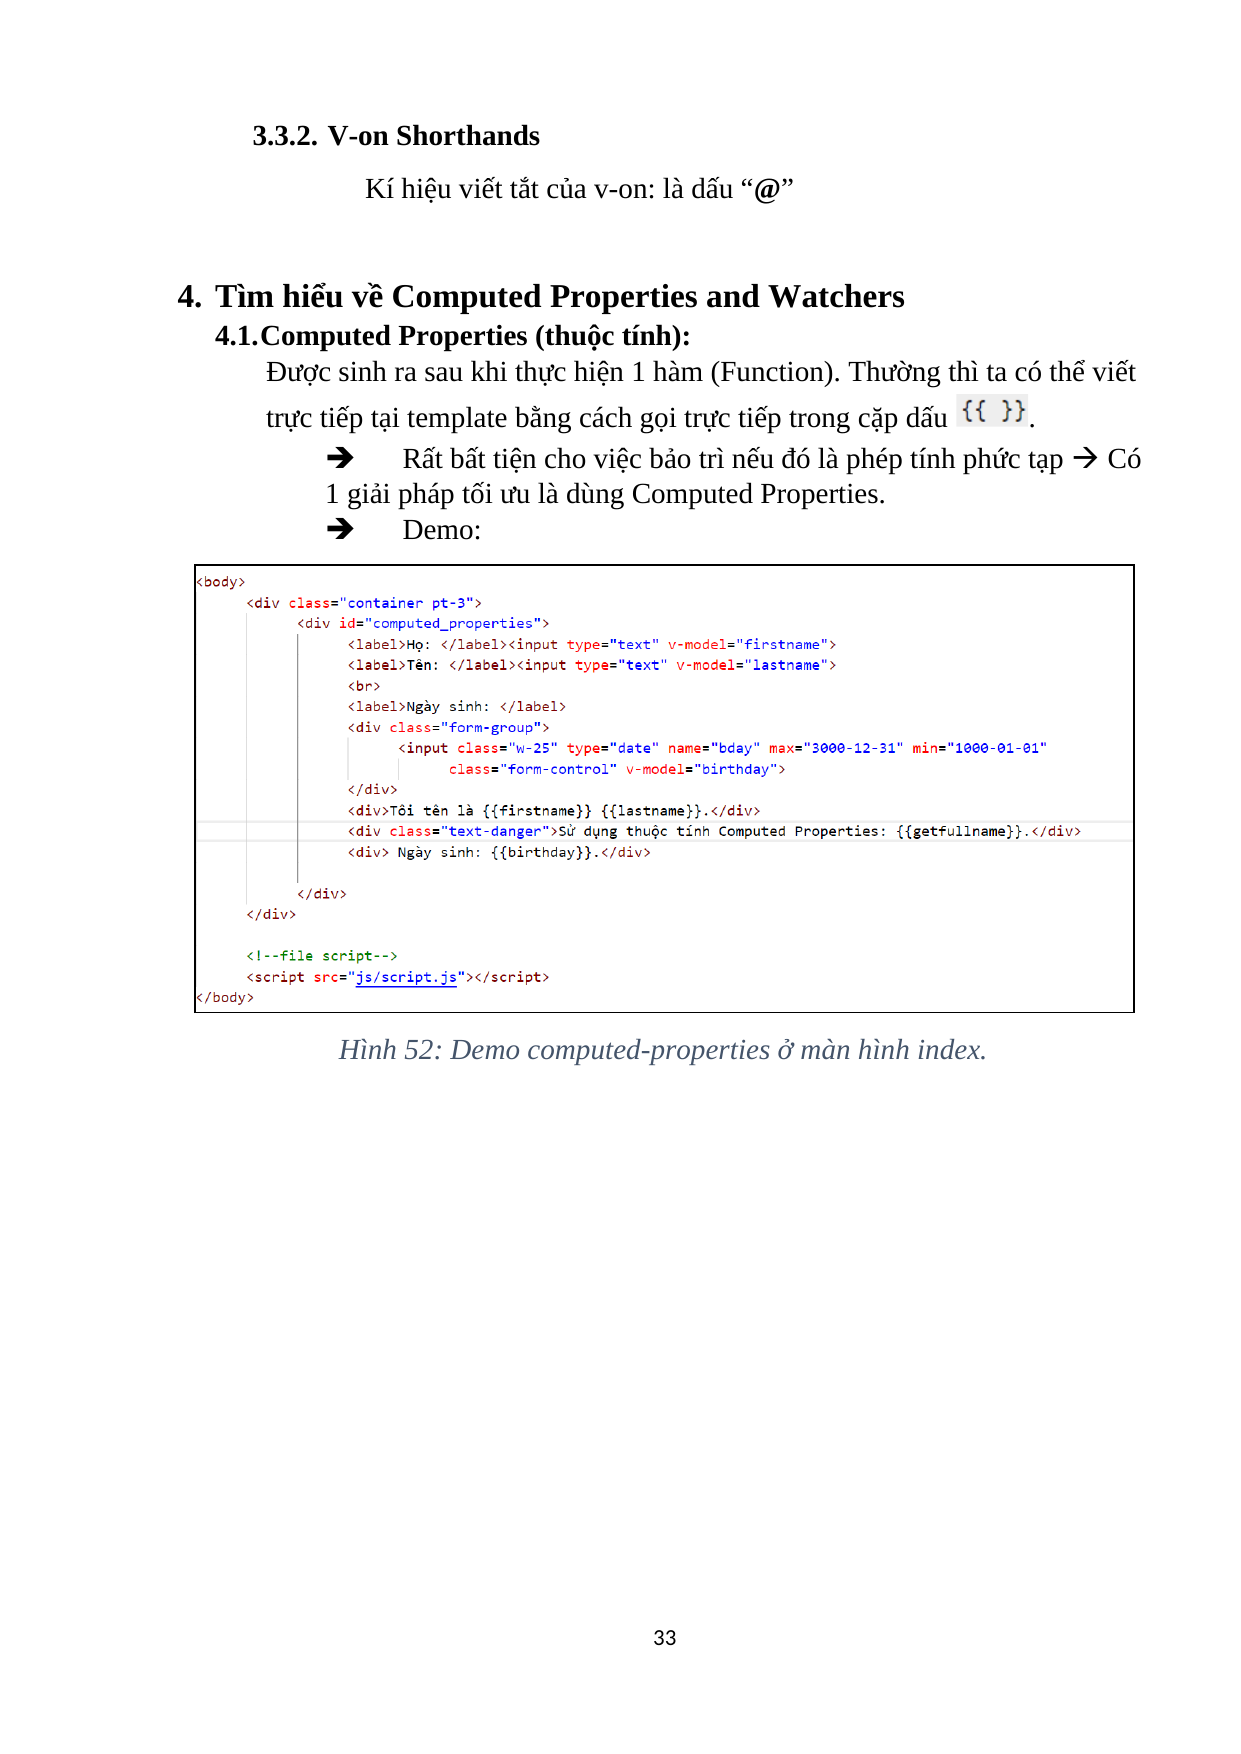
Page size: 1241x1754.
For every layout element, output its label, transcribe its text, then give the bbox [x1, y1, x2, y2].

list Được sinh ra sau khi thực hiện 1 hàm (Function). Thường thì ta có thể viết trực tiếp tại template bằng cách gọi trực tiếp trong cặp dấu . [266, 354, 1152, 437]
list Tìm hiểu về Computed Properties and Watchers [177, 277, 1152, 315]
list V-on Shorthands [252, 118, 1152, 152]
picture [956, 394, 1029, 428]
text Hình 52: Demo computed-properties ở màn hình index. [177, 1032, 1152, 1066]
picture [196, 566, 1133, 1012]
list Demo: [325, 512, 1152, 546]
text Kí hiệu viết tắt của v-on: là dấu “@” [365, 171, 1152, 204]
list Rất bất tiện cho việc bảo trì nếu đó là phép tính phức tạp Có 1 giải pháp tối ưu là dùng Computed Properties. [325, 441, 1152, 510]
list Computed Properties (thuộc tính): [215, 318, 1152, 351]
